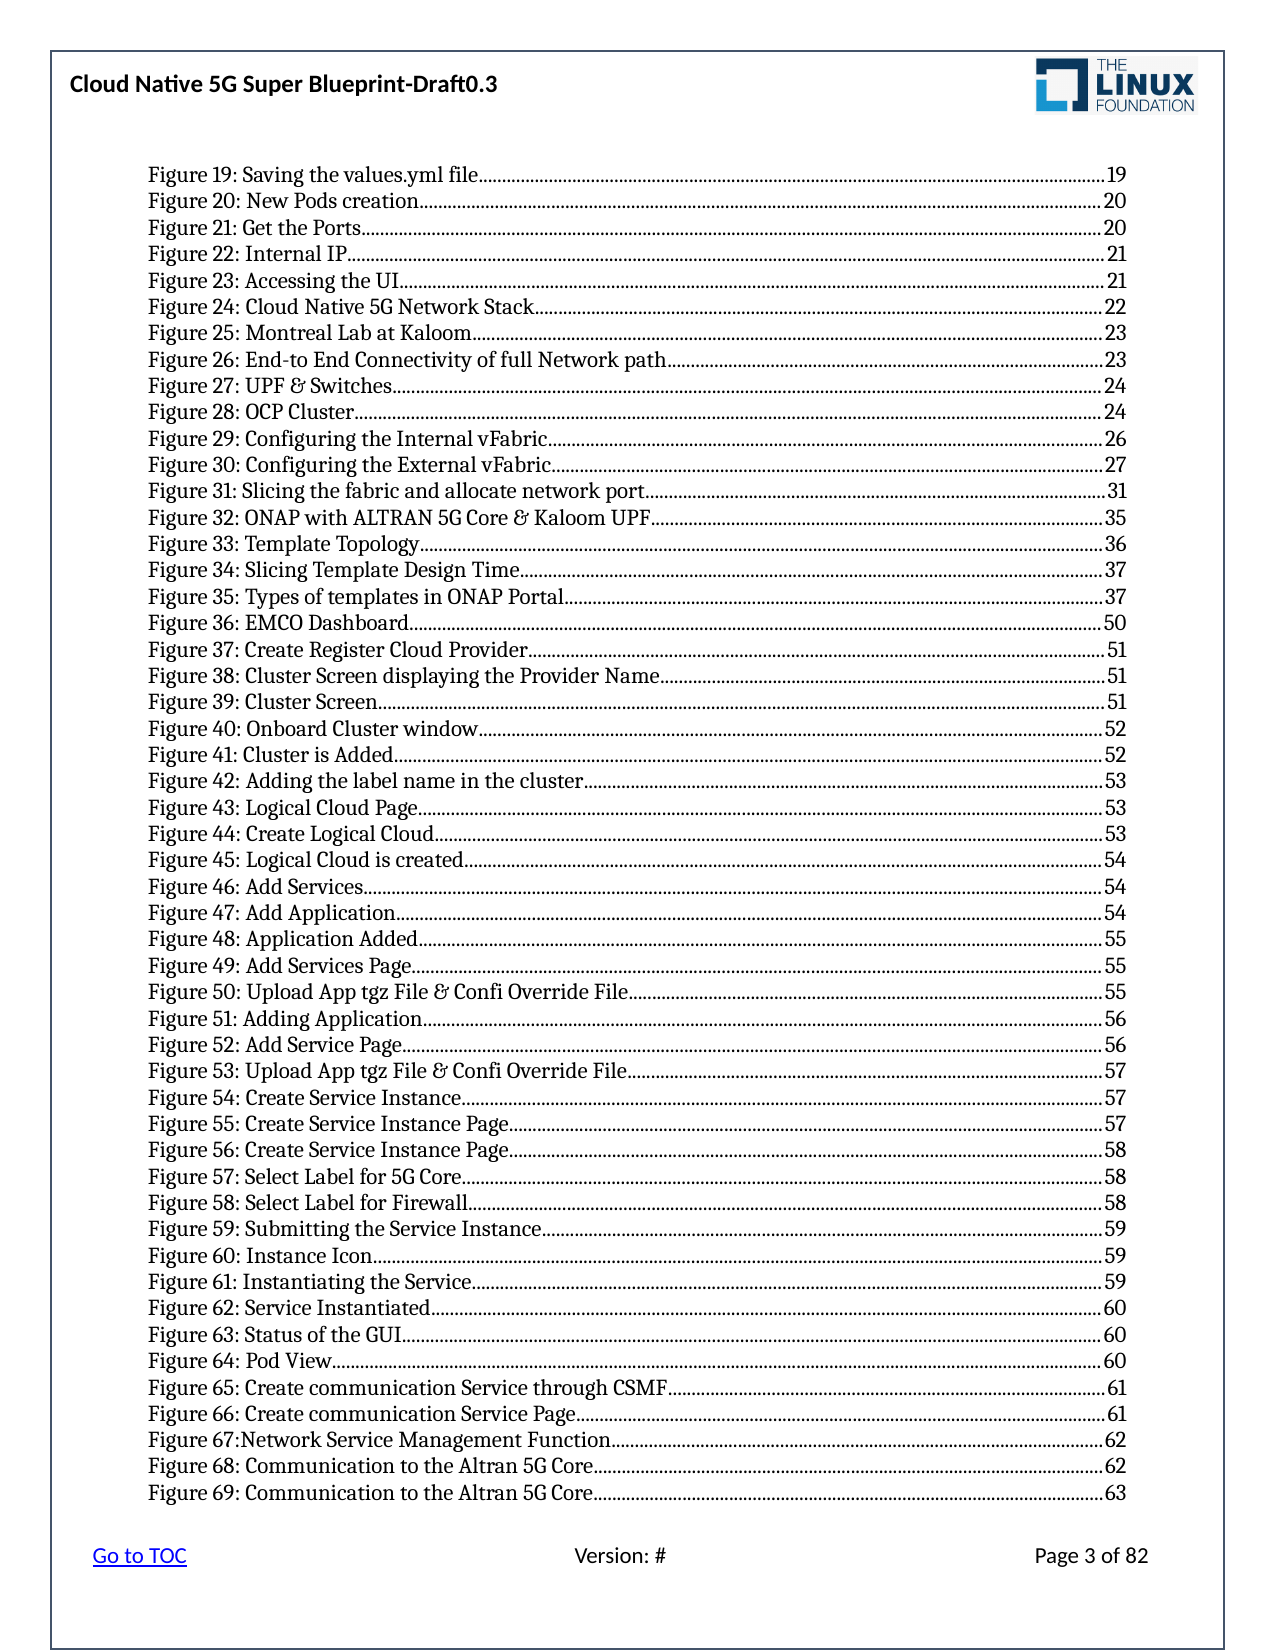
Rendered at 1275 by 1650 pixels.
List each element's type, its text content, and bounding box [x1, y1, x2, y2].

text Figure 39: Cluster Screen 51 [148, 689, 1127, 715]
text Figure 20: New Pods creation 20 [148, 188, 1127, 215]
text Figure 64: Pod View 60 [148, 1348, 1127, 1374]
text Figure 43: Logical Cloud Page 53 [148, 794, 1127, 821]
text Figure 49: Add Services Page 55 [148, 953, 1127, 979]
text Figure 57: Select Label for 5G Core 58 [148, 1163, 1127, 1190]
text Figure 25: Montreal Lab at Kaloom 23 [148, 320, 1127, 346]
text Figure 55: Create Service Instance Page 57 [148, 1111, 1127, 1137]
text Figure 23: Accessing the UI 21 [148, 267, 1127, 294]
text Figure 38: Cluster Screen displaying the Provider Name 51 [148, 663, 1127, 689]
text Figure 46: Add Services 54 [148, 873, 1127, 900]
text Figure 34: Slicing Template Design Time 37 [148, 557, 1127, 584]
text Figure 42: Adding the label name in the cluster 53 [148, 768, 1127, 794]
text Figure 28: OCP Cluster 24 [148, 399, 1127, 426]
text Figure 40: Onboard Cluster window 52 [148, 715, 1127, 742]
text Figure 51: Adding Application 56 [148, 1005, 1127, 1032]
text Figure 53: Upload App tgz File & Confi Override File 57 [148, 1058, 1127, 1084]
text Figure 67:Network Service Management Function 62 [148, 1427, 1127, 1453]
text Figure 29: Configuring the Internal vFabric 26 [148, 426, 1127, 452]
text Figure 22: Internal IP 21 [148, 241, 1127, 267]
text Figure 19: Saving the values.yml file 19 [148, 162, 1127, 188]
text Figure 59: Submitting the Service Instance 59 [148, 1216, 1127, 1242]
text Figure 27: UPF & Switches 24 [148, 373, 1127, 399]
text Figure 48: Application Added 55 [148, 926, 1127, 953]
text Figure 63: Status of the GUI 60 [148, 1322, 1127, 1348]
text Figure 54: Create Service Instance 57 [148, 1084, 1127, 1111]
text Figure 26: End-to End Connectivity of full Network path 23 [148, 346, 1127, 373]
text Figure 45: Logical Cloud is created 54 [148, 847, 1127, 873]
text Figure 41: Cluster is Added 52 [148, 742, 1127, 768]
text Figure 66: Create communication Service Page 61 [148, 1401, 1127, 1427]
text Figure 24: Cloud Native 5G Network Stack 22 [148, 294, 1127, 320]
text Figure 61: Instantiating the Service 59 [148, 1269, 1127, 1295]
text Figure 65: Create communication Service through CSMF 61 [148, 1374, 1127, 1401]
text Figure 31: Slicing the fabric and allocate network port 31 [148, 478, 1127, 504]
text Figure 62: Service Instantiated 60 [148, 1295, 1127, 1322]
text Figure 56: Create Service Instance Page 58 [148, 1137, 1127, 1163]
text Figure 60: Instance Icon 59 [148, 1242, 1127, 1269]
text Figure 36: EMCO Dashboard 50 [148, 610, 1127, 636]
text Figure 33: Template Topology 36 [148, 531, 1127, 557]
text Figure 32: ONAP with ALTRAN 5G Core & Kaloom UPF 35 [148, 504, 1127, 531]
text Figure 21: Get the Ports 20 [148, 215, 1127, 241]
text Figure 44: Create Logical Cloud 53 [148, 821, 1127, 847]
text Figure 50: Upload App tgz File & Confi Override File 55 [148, 979, 1127, 1005]
text Figure 30: Configuring the External vFabric 27 [148, 452, 1127, 478]
text Figure 69: Communication to the Altran 5G Core 63 [148, 1480, 1127, 1506]
picture [1034, 56, 1199, 115]
text Figure 58: Select Label for Firewall 58 [148, 1190, 1127, 1216]
text Figure 37: Create Register Cloud Provider 51 [148, 636, 1127, 663]
text Figure 68: Communication to the Altran 5G Core 62 [148, 1453, 1127, 1480]
text Figure 52: Add Service Page 56 [148, 1032, 1127, 1058]
text Figure 47: Add Application 54 [148, 900, 1127, 926]
text Figure 35: Types of templates in ONAP Portal 37 [148, 584, 1127, 610]
